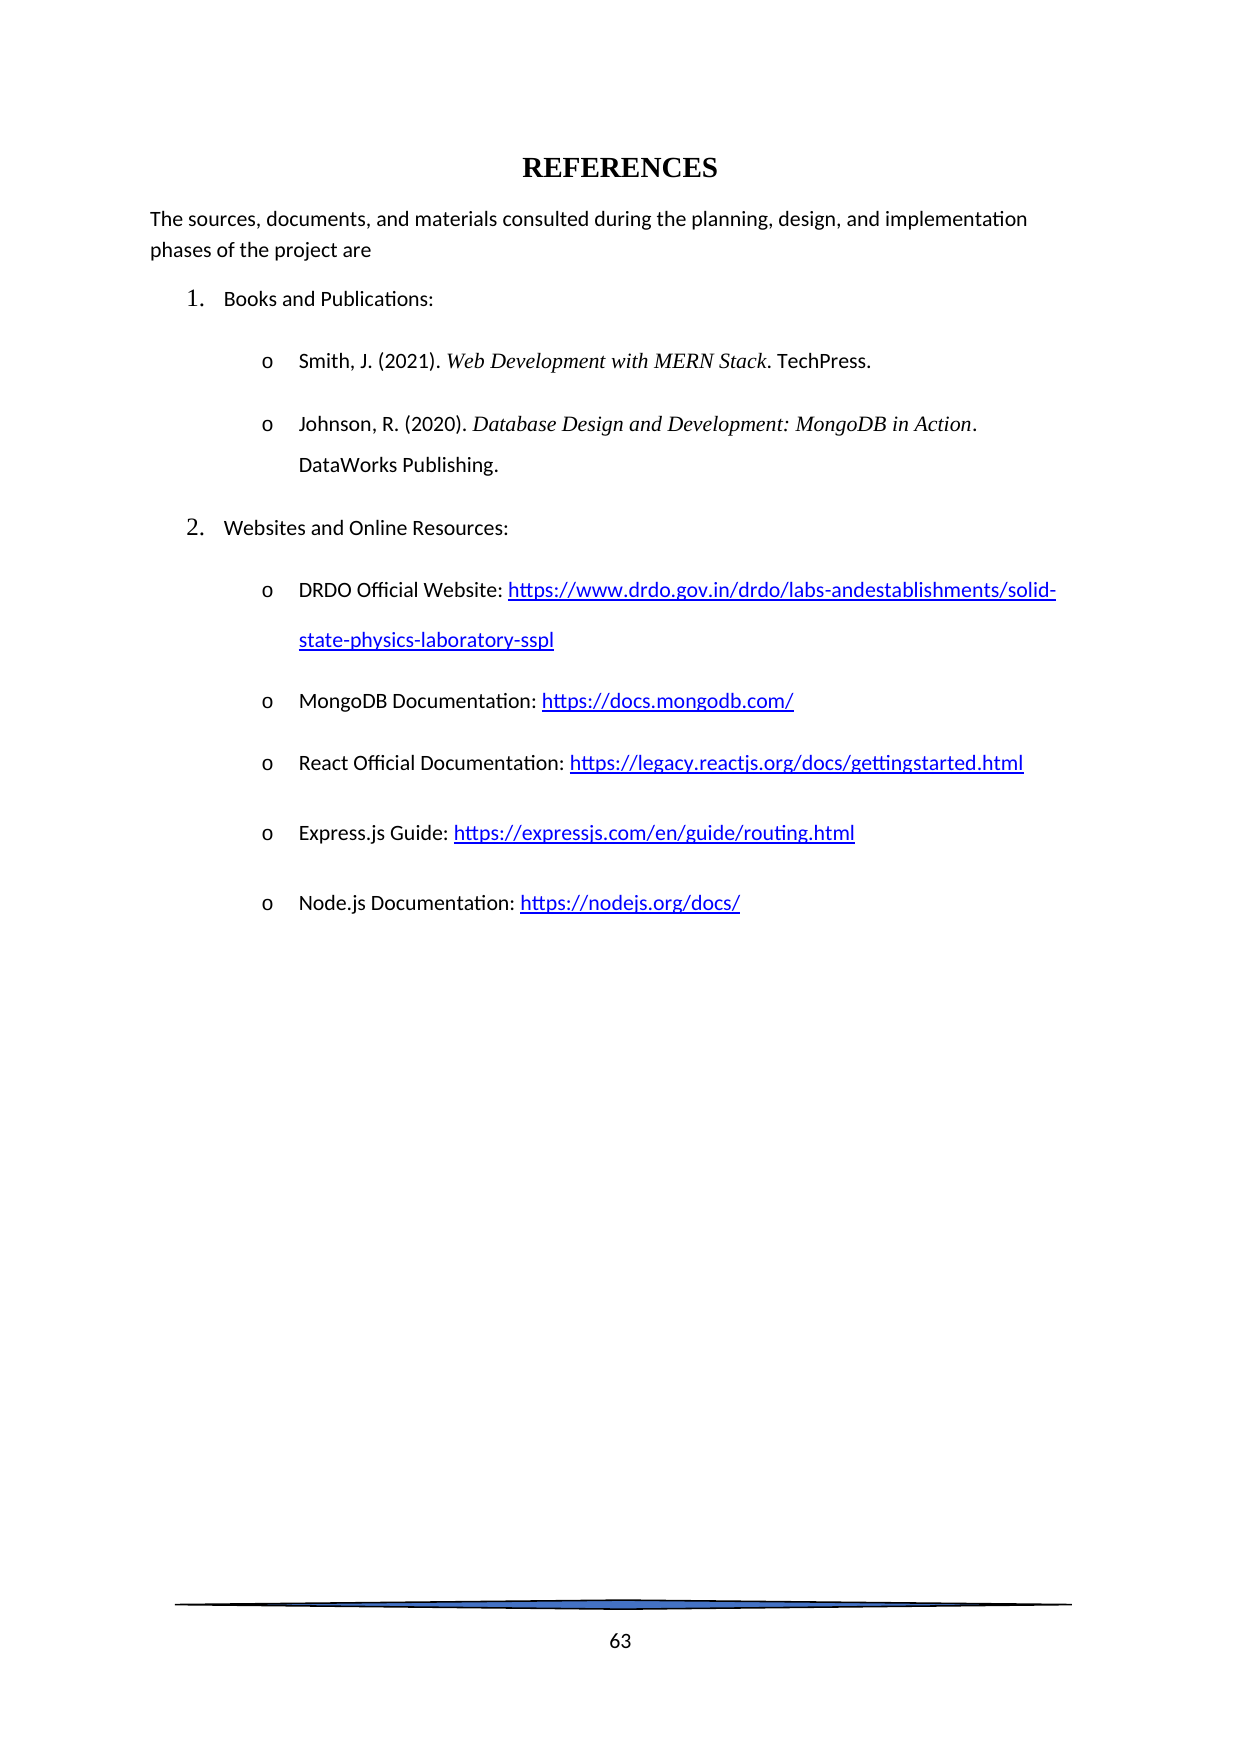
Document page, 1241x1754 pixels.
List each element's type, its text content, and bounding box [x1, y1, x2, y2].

list Smith, J. (2021). Web Development with MERN Stack. TechPress. [261, 347, 1065, 374]
text The sources, documents, and materials consulted during the planning, design, and implementation phases of the project are [150, 205, 1090, 262]
list DRDO Official Website: https://www.drdo.gov.in/drdo/labs-andestablishments/solid-state-physics-laboratory-sspl [261, 576, 1065, 653]
text REFERENCES [150, 150, 1090, 183]
list Books and Publications: [186, 283, 1090, 312]
list Websites and Online Resources: [186, 512, 1090, 541]
list MongoDB Documentation: https://docs.mongodb.com/ [261, 687, 1065, 715]
list Node.js Documentation: https://nodejs.org/docs/ [261, 889, 1065, 917]
list Express.js Guide: https://expressjs.com/en/guide/routing.html [261, 819, 1065, 847]
list React Official Documentation: https://legacy.reactjs.org/docs/gettingstarted.html [261, 749, 1065, 777]
list Johnson, R. (2020). Database Design and Development: MongoDB in Action. DataWorks Publishing. [261, 411, 1065, 478]
